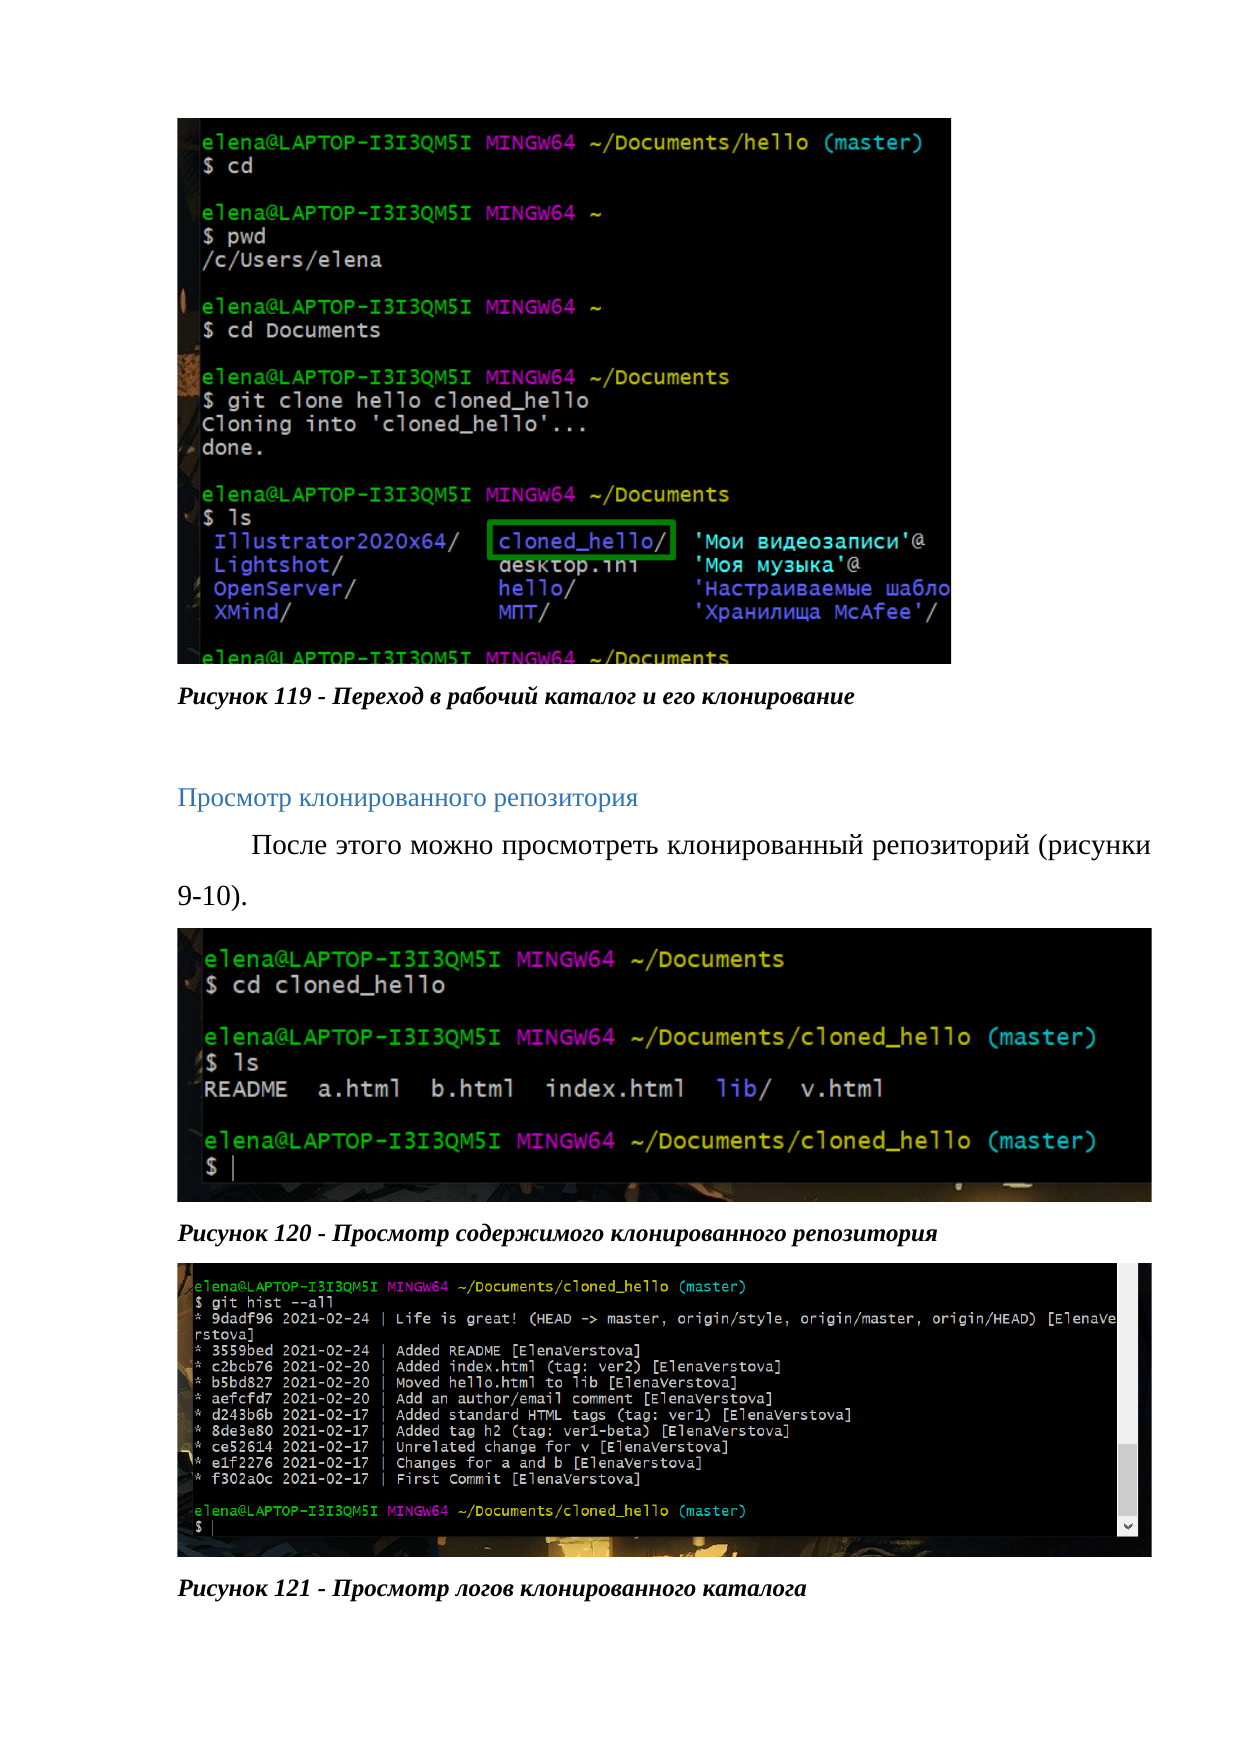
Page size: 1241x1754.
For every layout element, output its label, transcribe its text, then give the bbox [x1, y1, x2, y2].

picture [177, 118, 952, 664]
picture [177, 928, 1152, 1202]
subtitle Просмотр клонированного репозитория [177, 781, 1152, 812]
text Рисунок 119 - Переход в рабочий каталог и его клонирование [177, 681, 1152, 709]
text После этого можно просмотреть клонированный репозиторий (рисунки 9-10). [177, 827, 1152, 911]
text Рисунок 120 - Просмотр содержимого клонированного репозитория [177, 1218, 1152, 1247]
picture [177, 1263, 1152, 1557]
text Рисунок 121 - Просмотр логов клонированного каталога [177, 1573, 1152, 1602]
